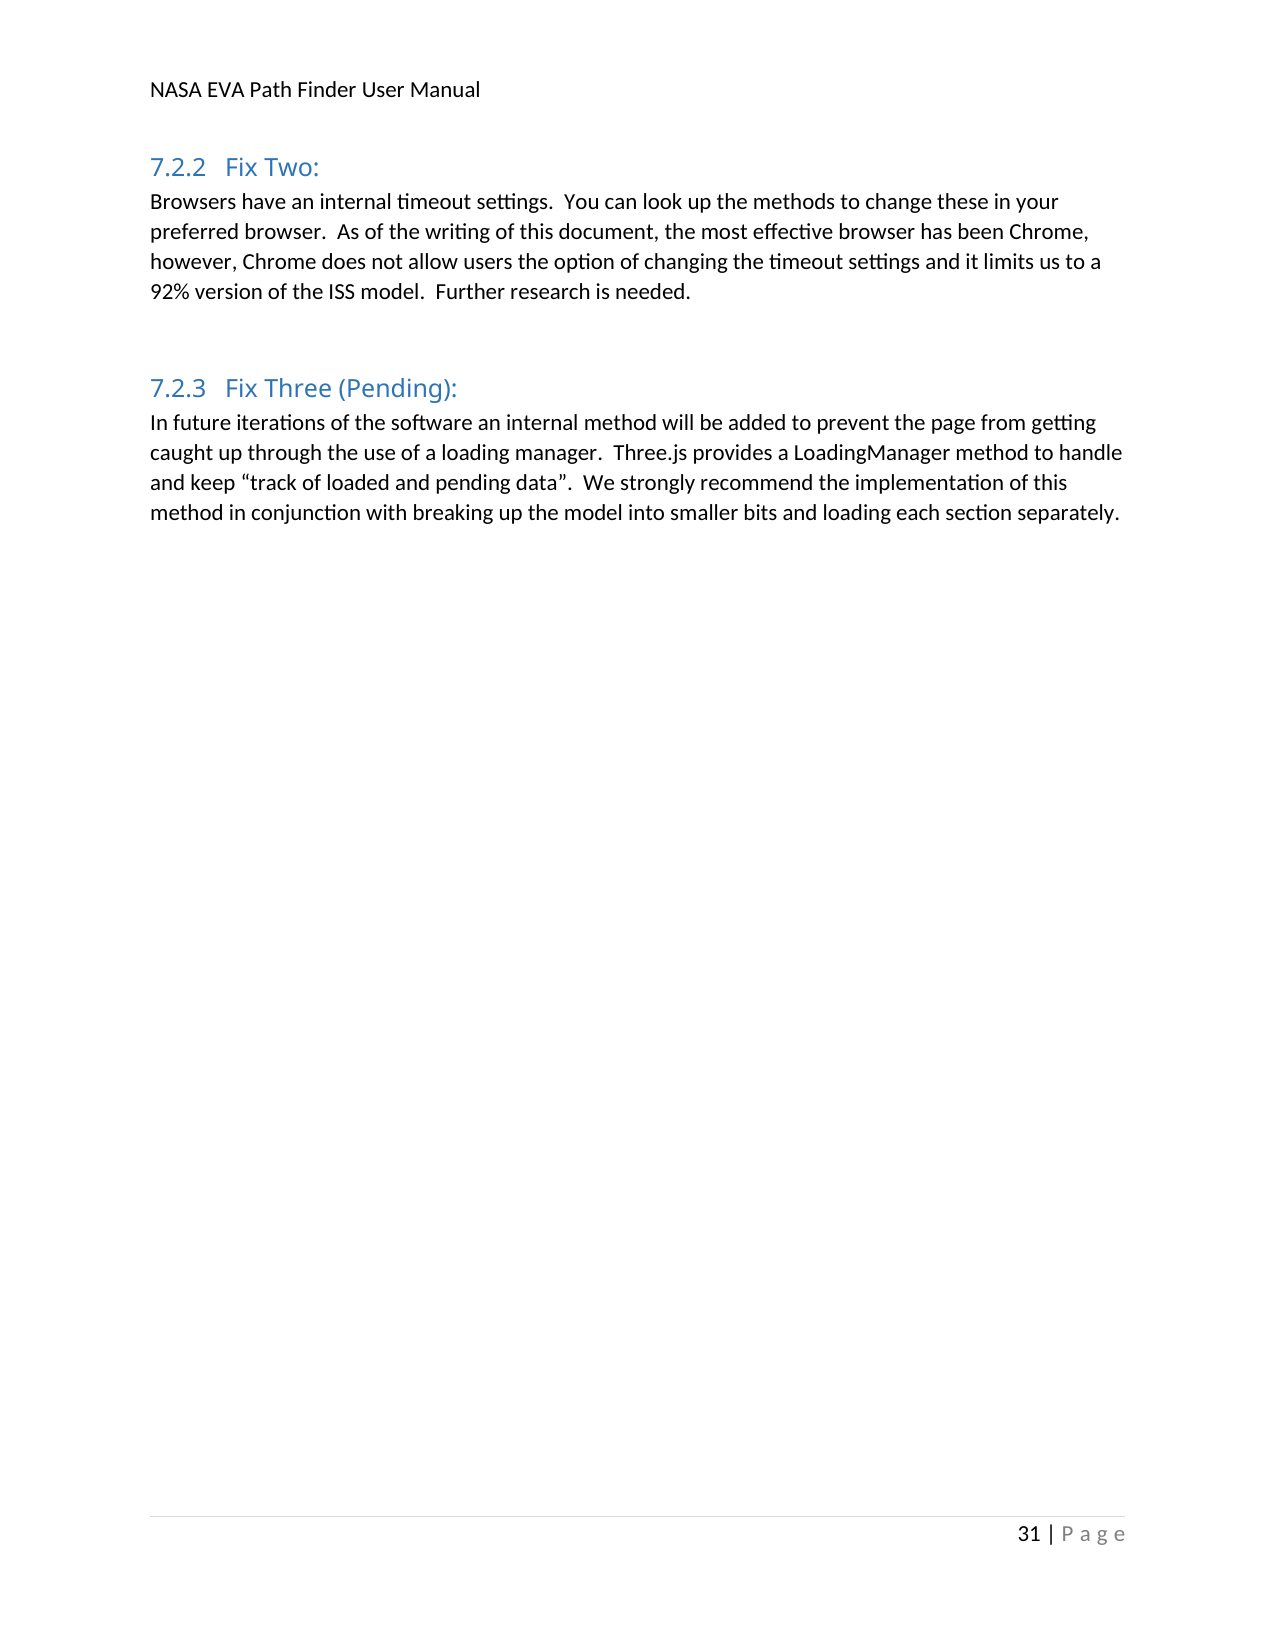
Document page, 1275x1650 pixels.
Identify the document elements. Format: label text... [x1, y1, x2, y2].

subtitle Fix Three (Pending): [150, 371, 1125, 405]
subtitle Fix Two: [150, 150, 1125, 184]
text In future iterations of the software an internal method will be added to prevent the page from getting caught up through the use of a loading manager. Three.js provides a LoadingManager method to handle and keep “track of loaded and pending data”. We strongly recommend the implementation of this method in conjunction with breaking up the model into smaller bits and loading each section separately. [150, 408, 1125, 527]
text Browsers have an internal timeout settings. You can look up the methods to change these in your preferred browser. As of the writing of this document, the most effective browser has been Chrome, however, Chrome does not allow users the option of changing the timeout settings and it limits us to a 92% version of the ISS model. Further research is needed. [150, 187, 1125, 305]
